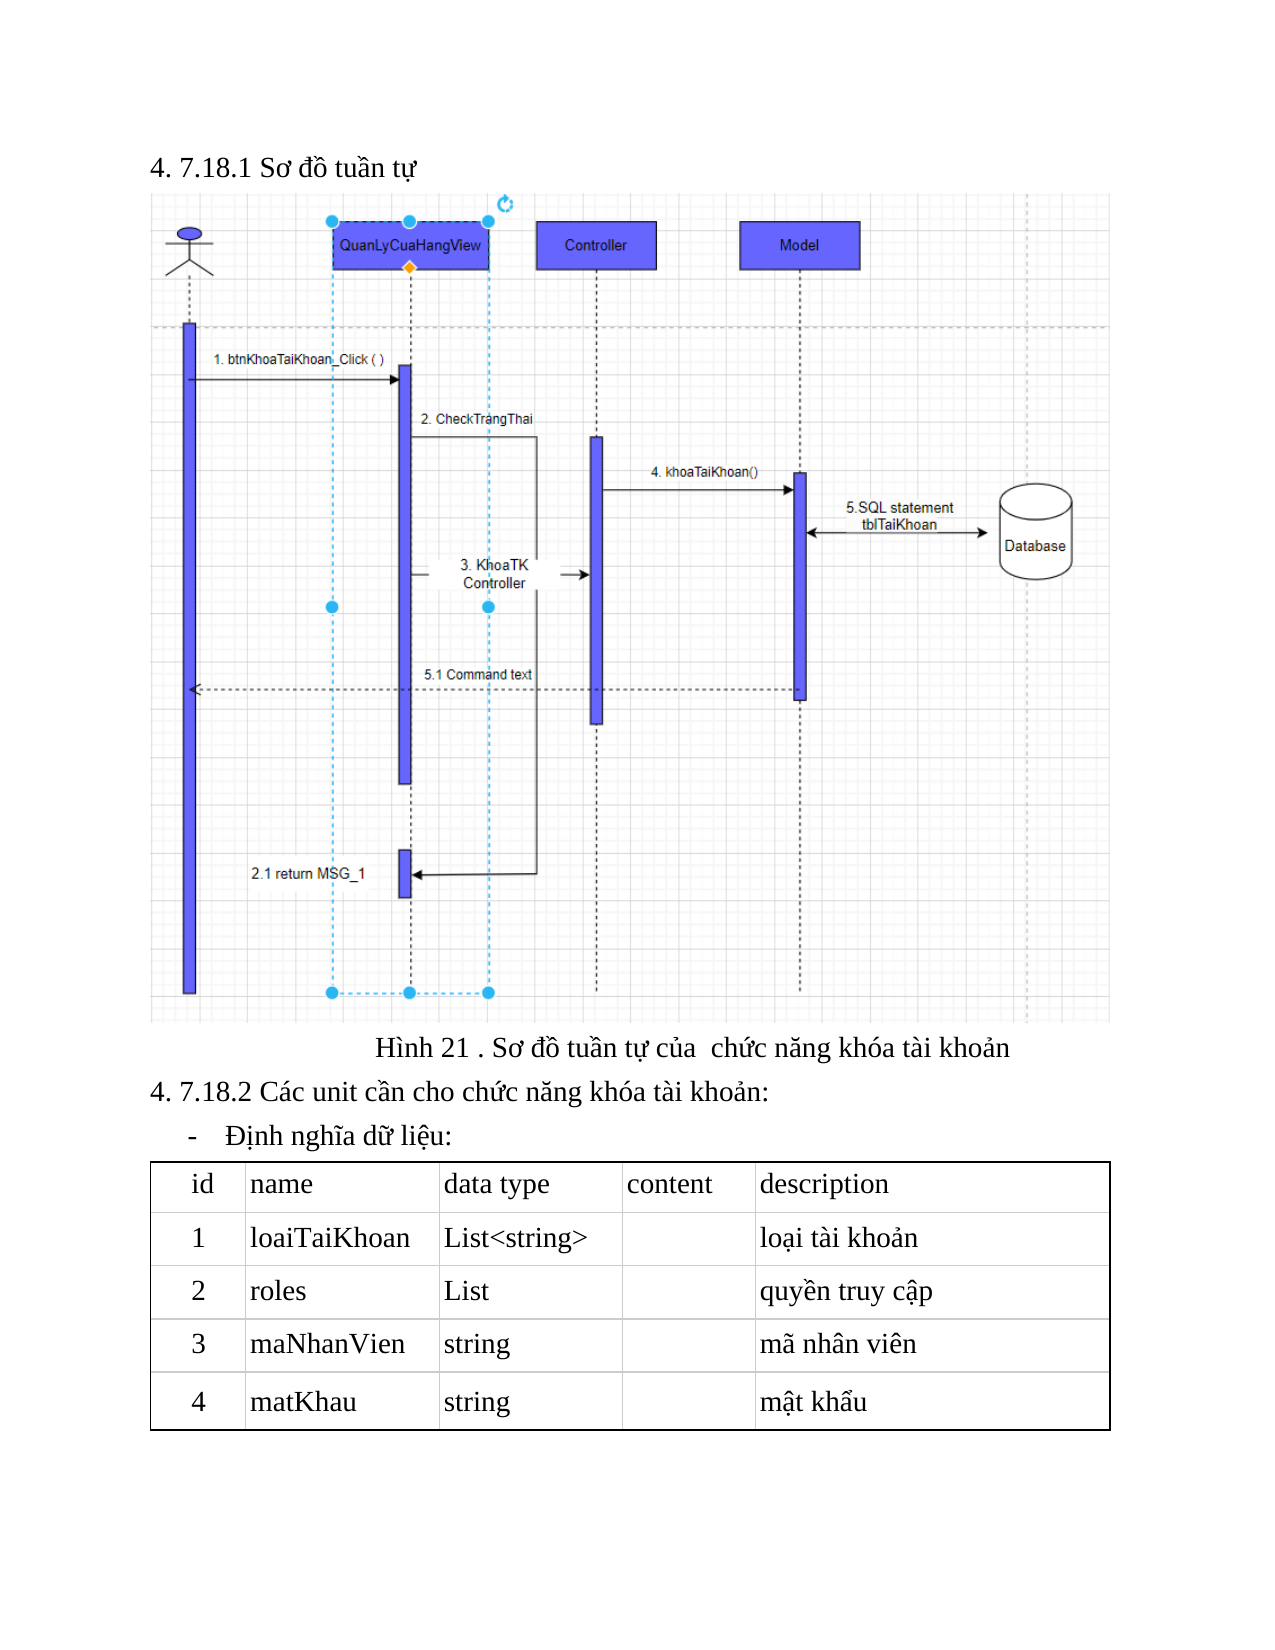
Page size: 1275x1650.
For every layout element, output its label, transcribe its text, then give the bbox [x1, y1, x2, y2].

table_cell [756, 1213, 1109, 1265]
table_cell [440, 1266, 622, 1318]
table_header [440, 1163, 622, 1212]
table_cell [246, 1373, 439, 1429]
picture [150, 193, 1110, 1023]
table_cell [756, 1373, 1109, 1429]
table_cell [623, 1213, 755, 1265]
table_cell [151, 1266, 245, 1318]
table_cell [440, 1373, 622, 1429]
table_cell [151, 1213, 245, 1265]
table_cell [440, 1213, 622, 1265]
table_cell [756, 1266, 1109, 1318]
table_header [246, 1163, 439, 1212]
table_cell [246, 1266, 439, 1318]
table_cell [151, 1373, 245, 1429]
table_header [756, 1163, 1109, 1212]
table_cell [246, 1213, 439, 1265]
subtitle 4. 7.18.2 Các unit cần cho chức năng khóa tài khoản: [150, 1074, 1125, 1108]
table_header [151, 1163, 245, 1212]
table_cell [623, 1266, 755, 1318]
list Định nghĩa dữ liệu: [187, 1118, 1125, 1151]
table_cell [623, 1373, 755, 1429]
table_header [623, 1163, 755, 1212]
text Hình 21 . Sơ đồ tuần tự của chức năng khóa tài khoản [300, 1031, 1125, 1064]
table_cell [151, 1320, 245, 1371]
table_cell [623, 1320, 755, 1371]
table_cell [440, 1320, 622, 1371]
subtitle 4. 7.18.1 Sơ đồ tuần tự [150, 150, 1125, 183]
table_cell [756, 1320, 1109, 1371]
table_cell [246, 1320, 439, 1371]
